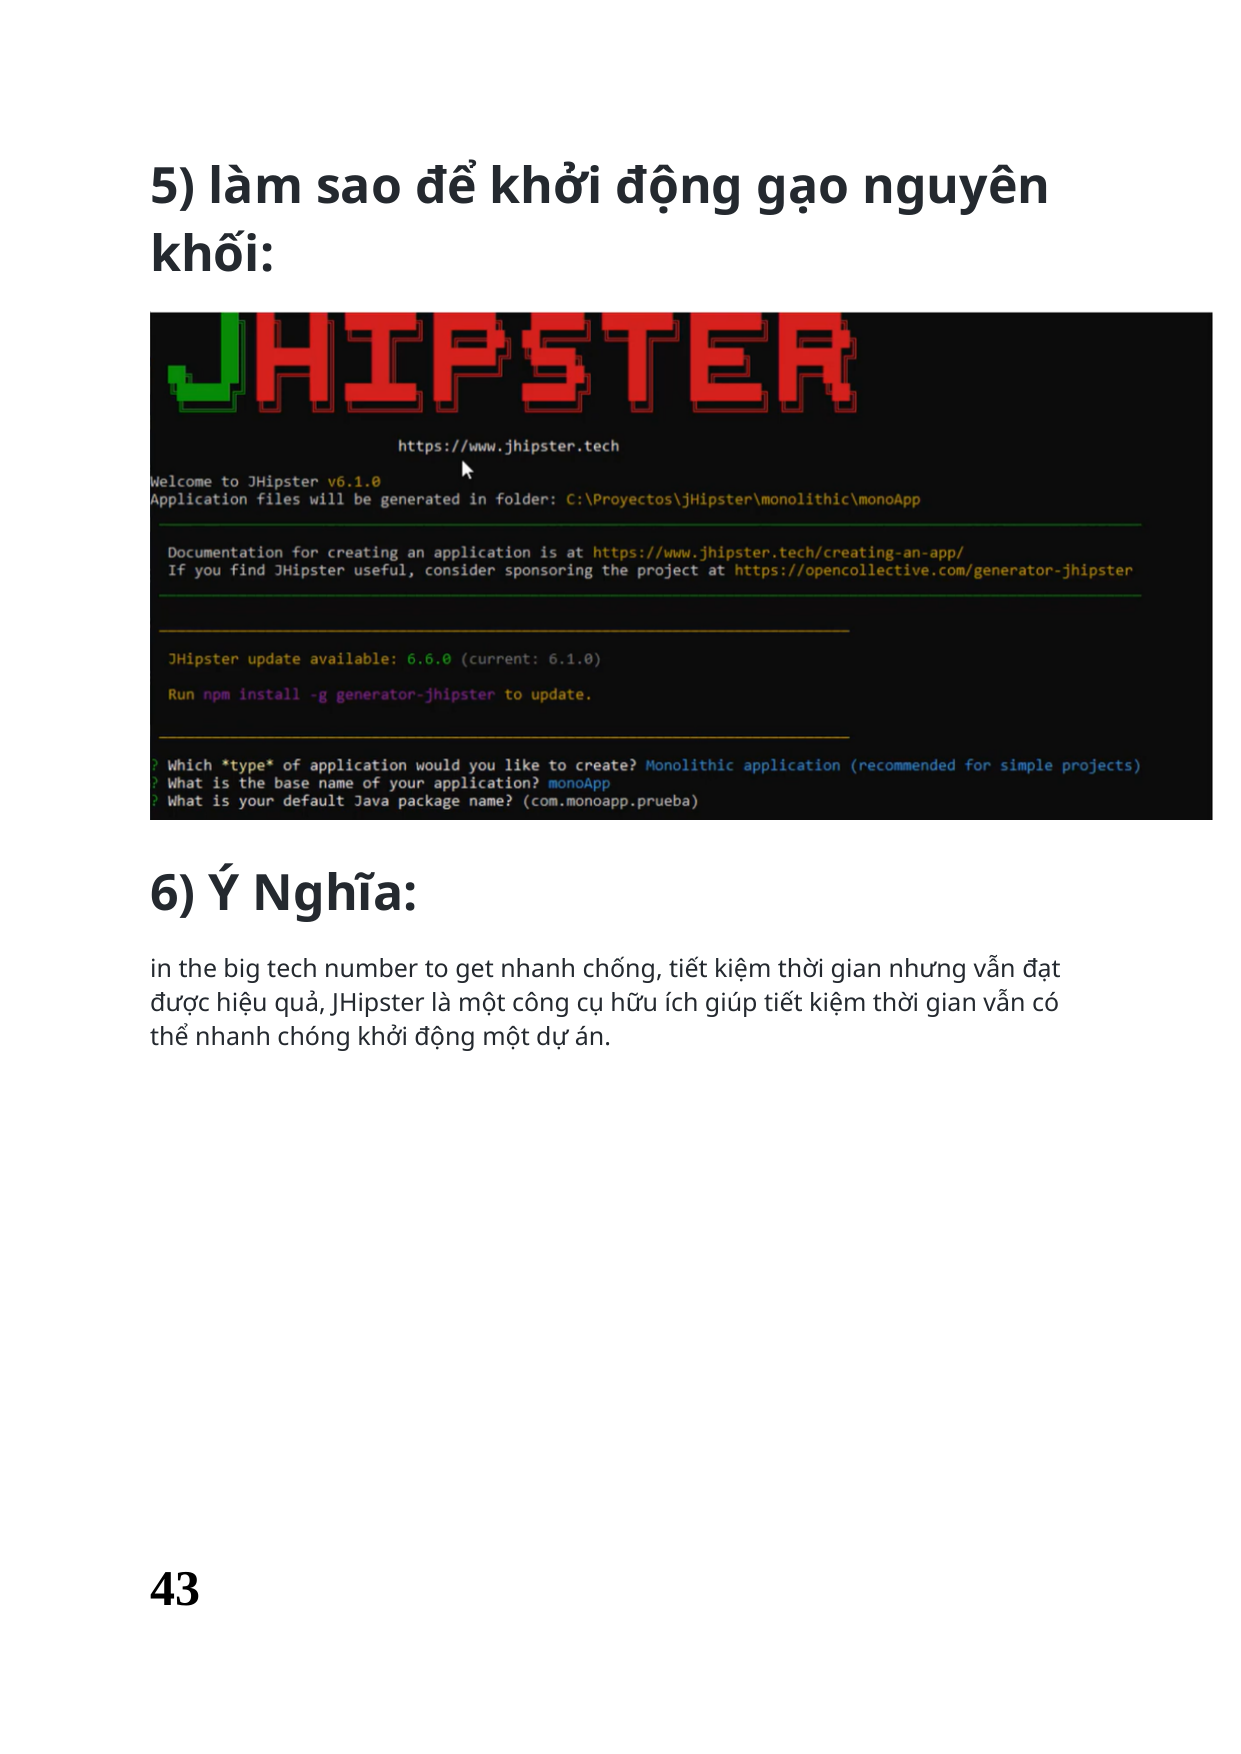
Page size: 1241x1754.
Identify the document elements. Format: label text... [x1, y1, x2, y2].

picture [150, 311, 1213, 820]
text in the big tech number to get nhanh chống, tiết kiệm thời gian nhưng vẫn đạt được hiệu quả, JHipster là một công cụ hữu ích giúp tiết kiệm thời gian vẫn có thể nhanh chóng khởi động một dự án. [150, 950, 1090, 1052]
subtitle 6) Ý Nghĩa: [150, 857, 1090, 925]
subtitle 5) làm sao để khởi động gạo nguyên khối: [150, 150, 1090, 286]
